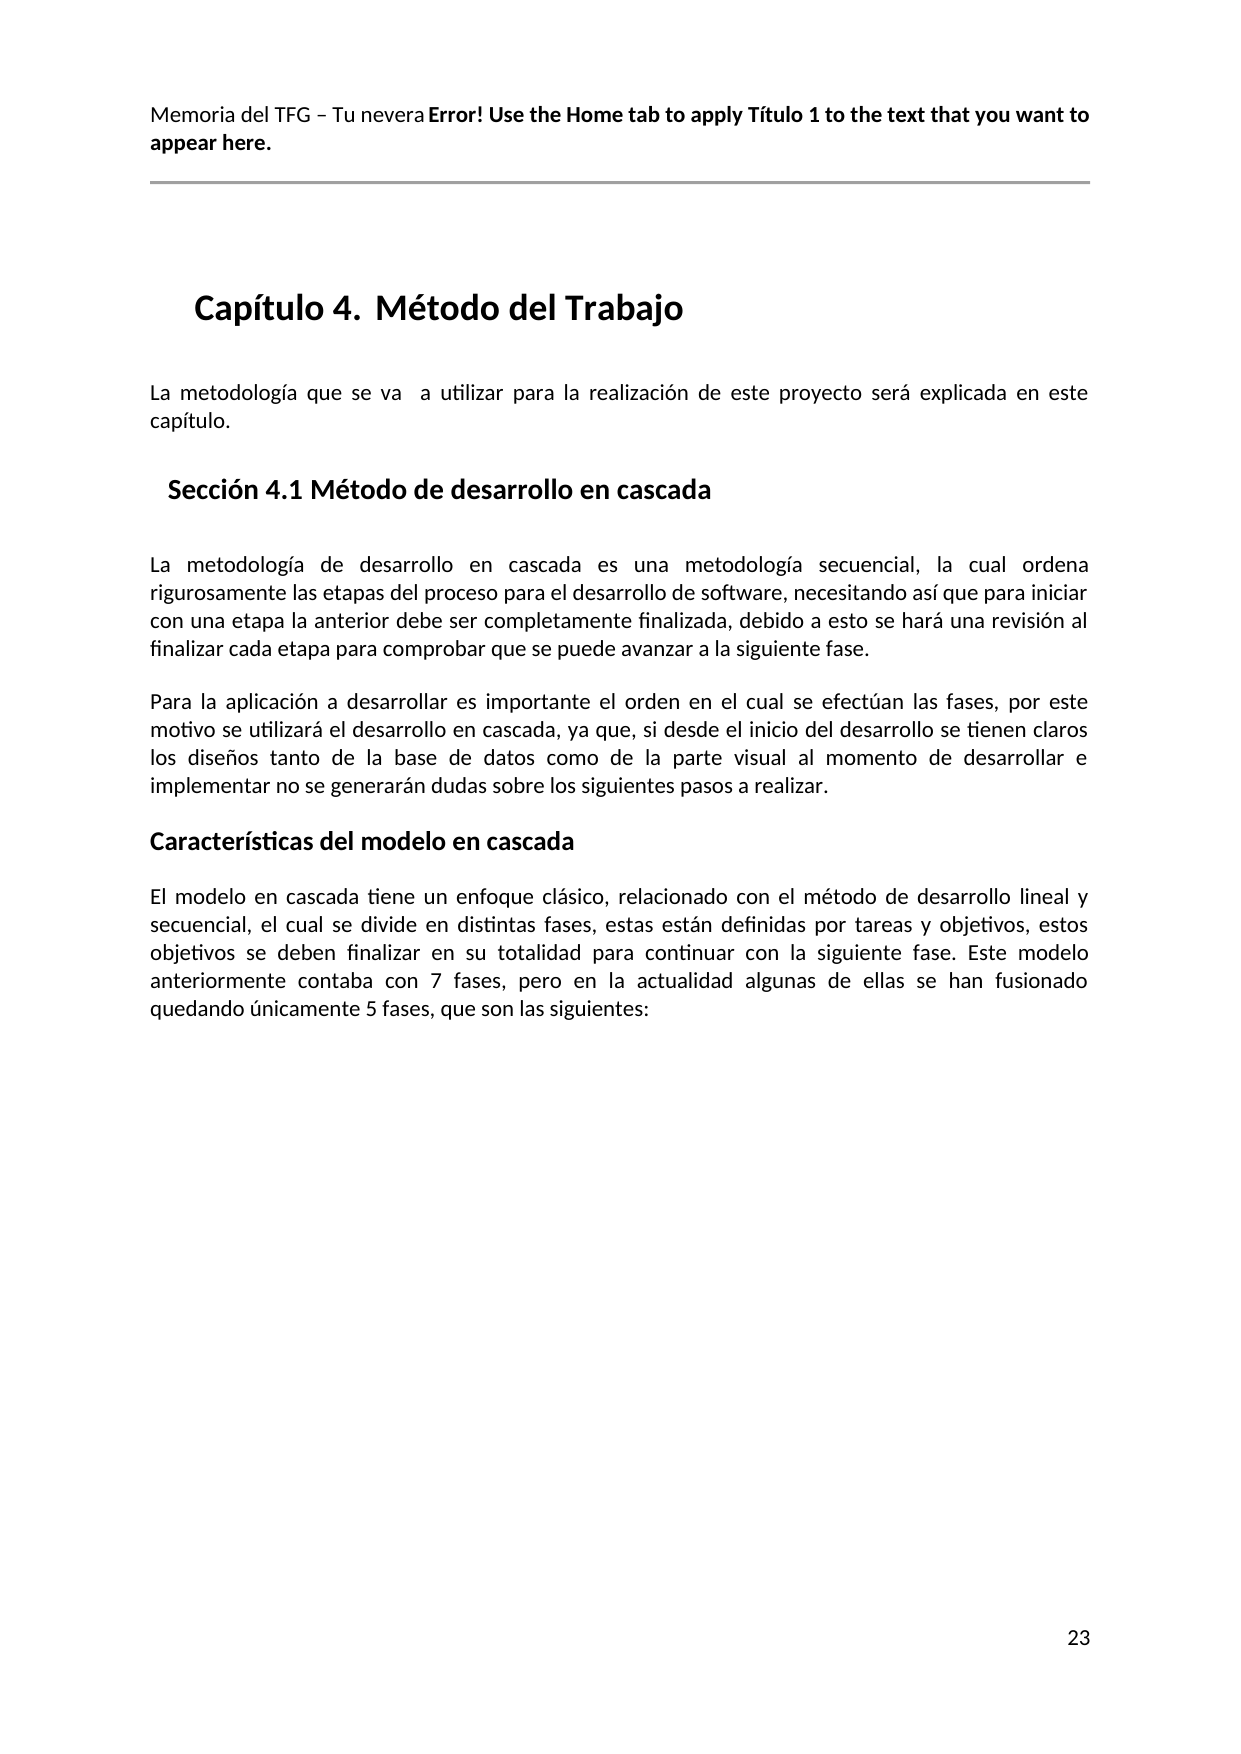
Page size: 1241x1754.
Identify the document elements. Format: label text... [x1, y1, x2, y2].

text La metodología de desarrollo en cascada es una metodología secuencial, la cual ordena rigurosamente las etapas del proceso para el desarrollo de software, necesitando así que para iniciar con una etapa la anterior debe ser completamente finalizada, debido a esto se hará una revisión al finalizar cada etapa para comprobar que se puede avanzar a la siguiente fase. [150, 550, 1090, 662]
subtitle Método del Trabajo [194, 284, 1090, 330]
text El modelo en cascada tiene un enfoque clásico, relacionado con el método de desarrollo lineal y secuencial, el cual se divide en distintas fases, estas están definidas por tareas y objetivos, estos objetivos se deben finalizar en su totalidad para continuar con la siguiente fase. Este modelo anteriormente contaba con 7 fases, pero en la actualidad algunas de ellas se han fusionado quedando únicamente 5 fases, que son las siguientes: [150, 882, 1090, 1022]
text Características del modelo en cascada [150, 824, 1090, 857]
text Para la aplicación a desarrollar es importante el orden en el cual se efectúan las fases, por este motivo se utilizará el desarrollo en cascada, ya que, si desde el inicio del desarrollo se tienen claros los diseños tanto de la base de datos como de la parte visual al momento de desarrollar e implementar no se generarán dudas sobre los siguientes pasos a realizar. [150, 687, 1090, 799]
text La metodología que se va a utilizar para la realización de este proyecto será explicada en este capítulo. [150, 378, 1090, 434]
subtitle Método de desarrollo en cascada [168, 471, 1090, 507]
